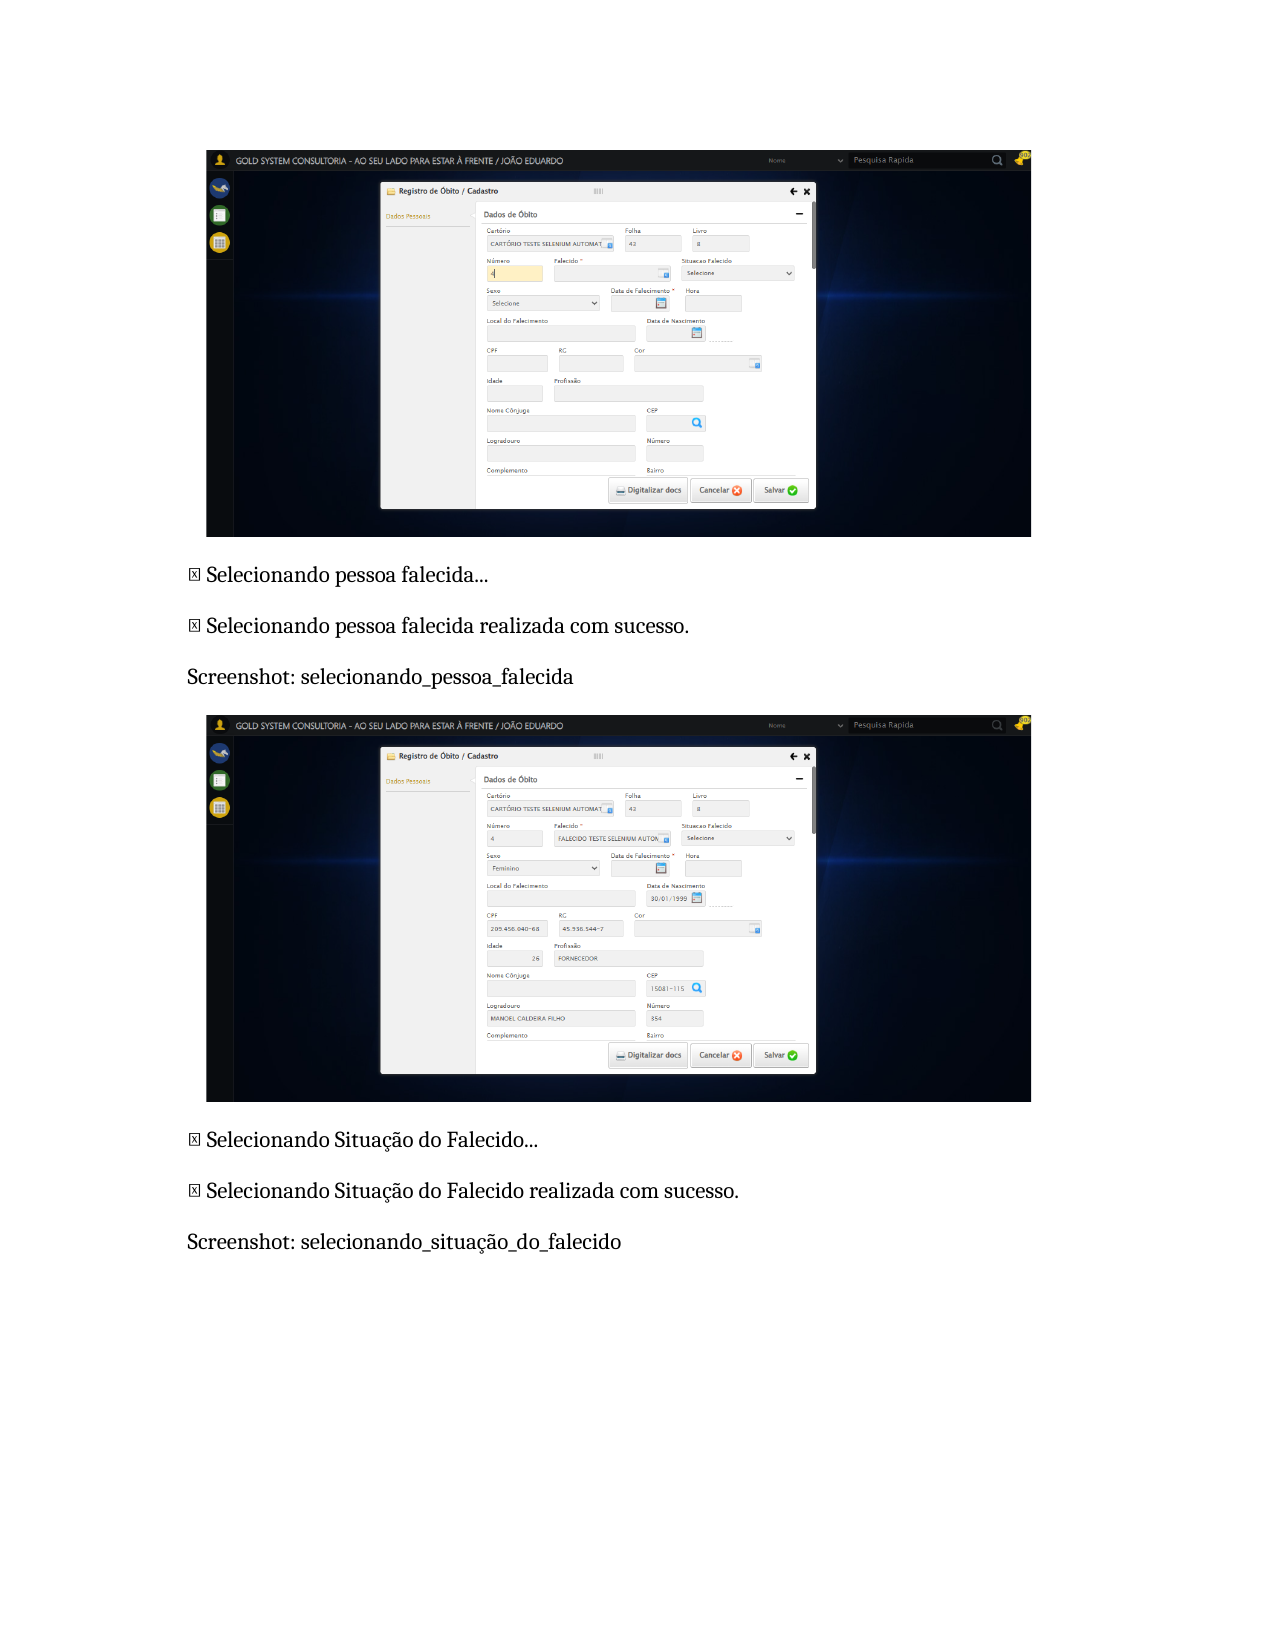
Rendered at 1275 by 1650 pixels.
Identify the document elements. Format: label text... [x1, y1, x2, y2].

text ✅ Selecionando Situação do Falecido realizada com sucesso. [187, 1178, 1087, 1204]
text Screenshot: selecionando_situação_do_falecido [187, 1229, 1087, 1255]
picture [206, 715, 1032, 1102]
text ✅ Selecionando pessoa falecida realizada com sucesso. [187, 613, 1087, 639]
text 🔄 Selecionando Situação do Falecido... [187, 1127, 1087, 1153]
text 🔄 Selecionando pessoa falecida... [187, 562, 1087, 588]
picture [206, 150, 1032, 537]
text Screenshot: selecionando_pessoa_falecida [187, 664, 1087, 690]
